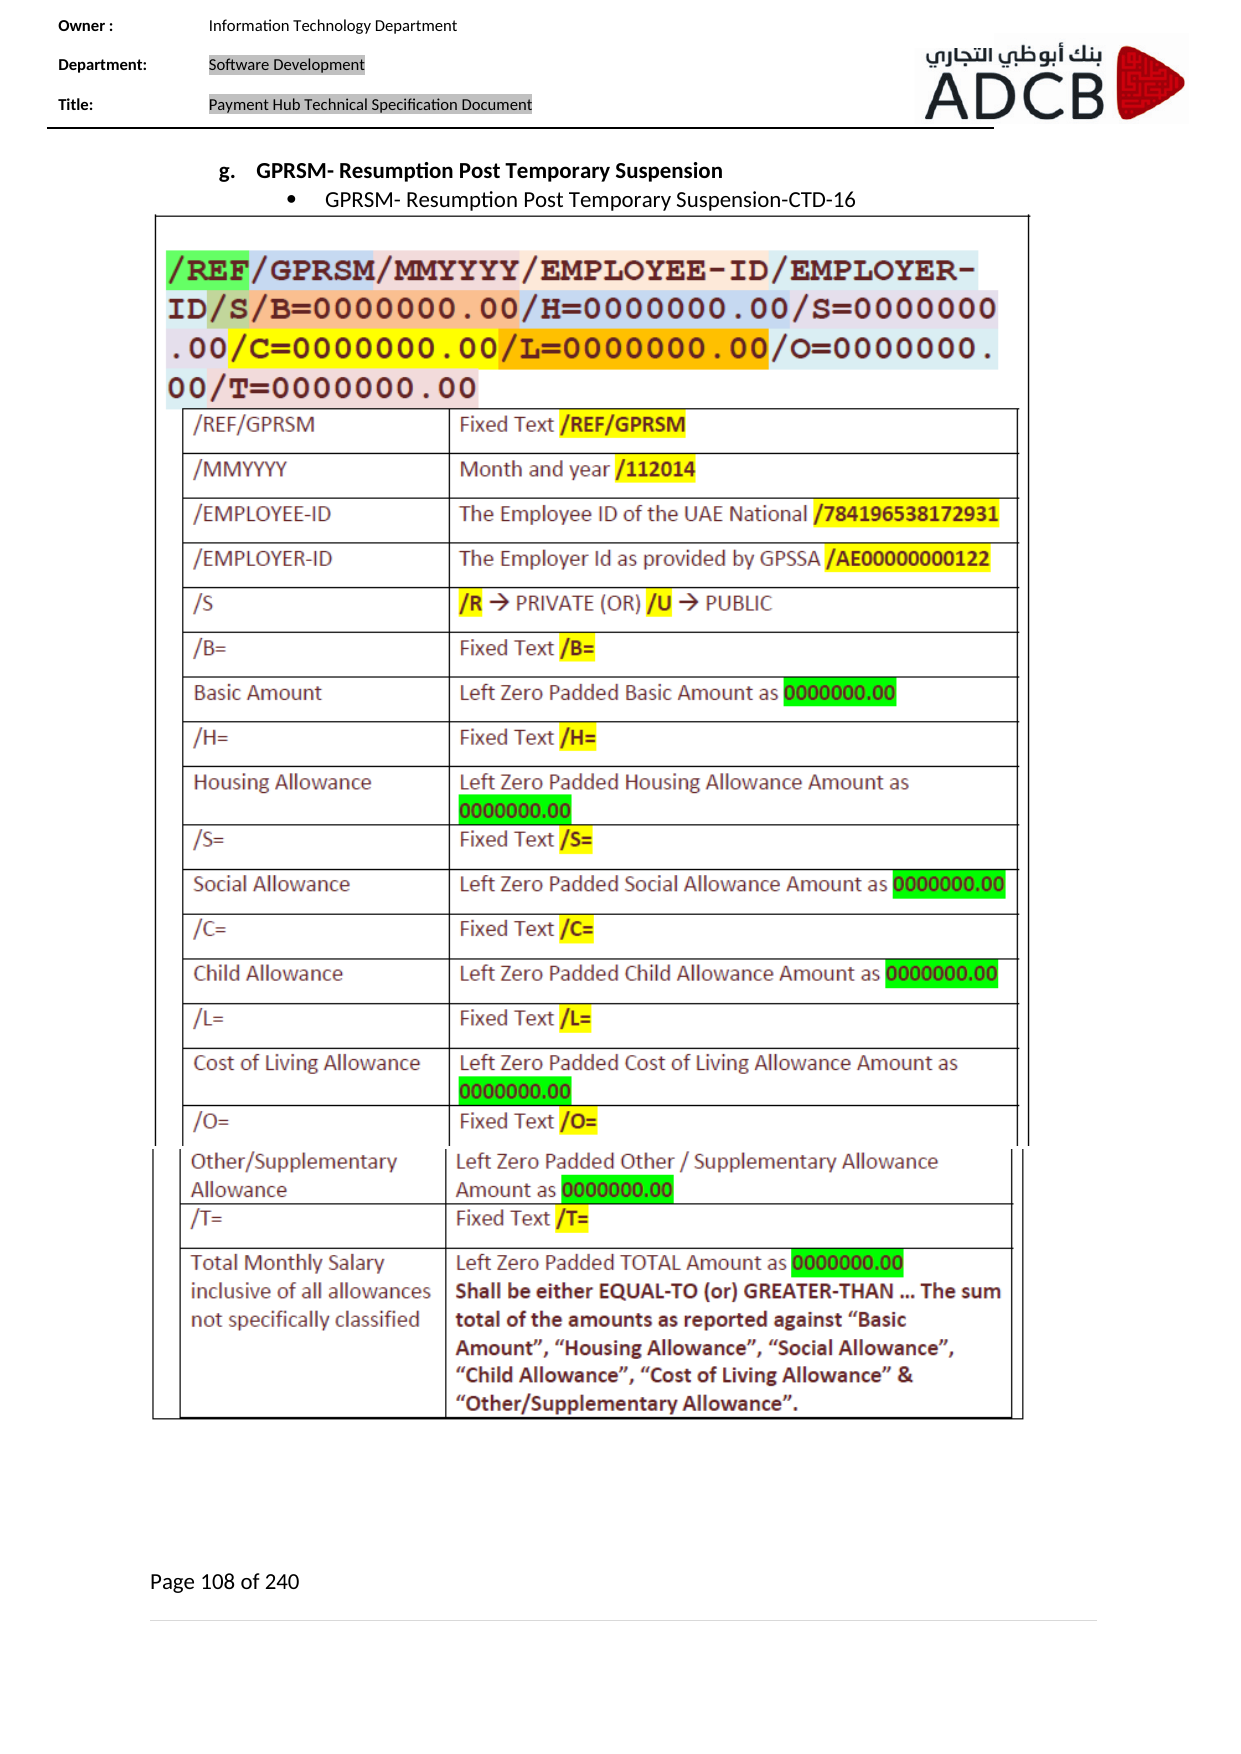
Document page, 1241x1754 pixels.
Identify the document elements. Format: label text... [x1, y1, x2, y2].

picture [914, 33, 1189, 124]
list GPRSM- Resumption Post Temporary Suspension-CTD-16 [287, 185, 1097, 213]
picture [150, 212, 1033, 1146]
list GPRSM- Resumption Post Temporary Suspension [219, 157, 1097, 185]
picture [150, 1149, 1025, 1422]
